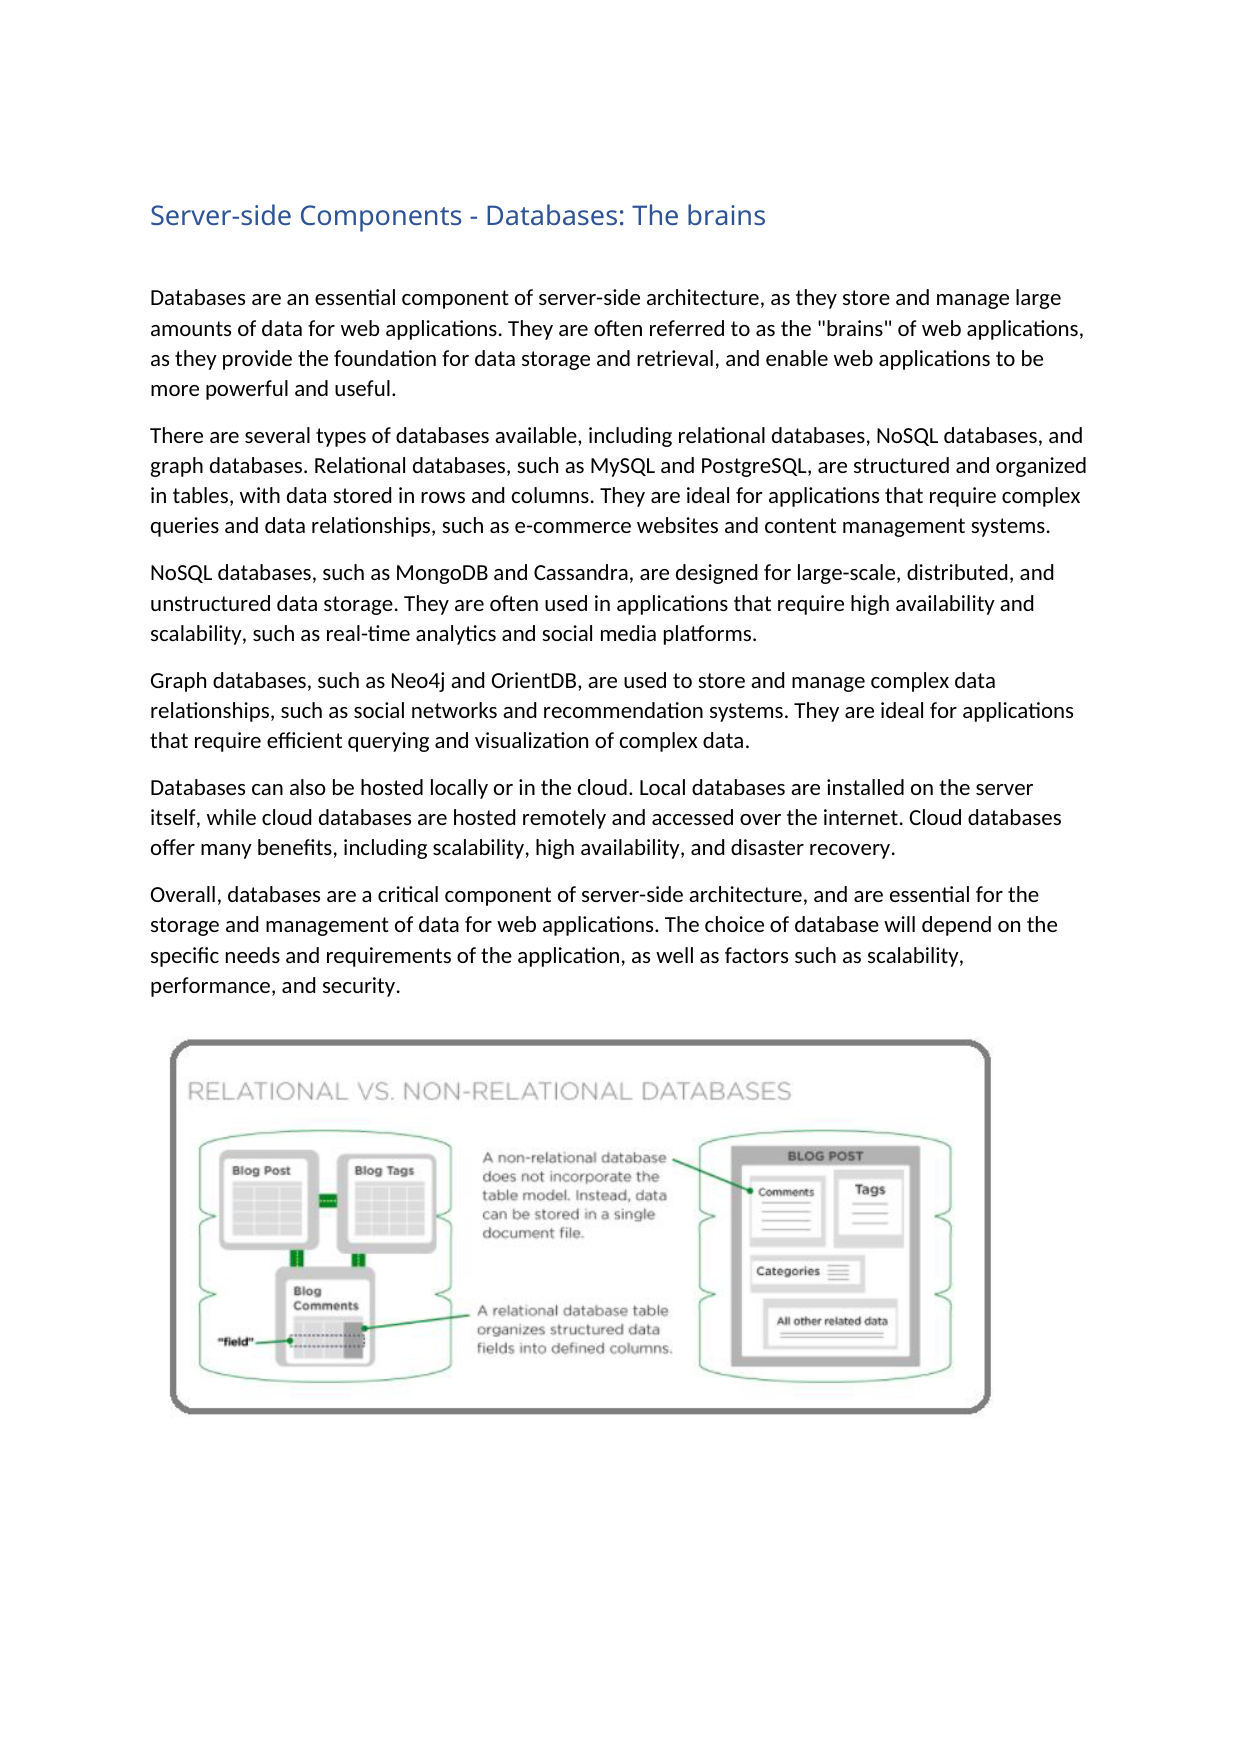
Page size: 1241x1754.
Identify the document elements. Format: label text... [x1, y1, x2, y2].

text Graph databases, such as Neo4j and OrientDB, are used to store and manage complex data relationships, such as social networks and recommendation systems. They are ideal for applications that require efficient querying and visualization of complex data. [150, 666, 1090, 754]
text Overall, databases are a critical component of server-side architecture, and are essential for the storage and management of data for web applications. The choice of database will depend on the specific needs and requirements of the application, as well as factors such as scalability, performance, and security. [150, 880, 1090, 999]
text Databases are an essential component of server-side architecture, as they store and manage large amounts of data for web applications. They are often referred to as the "brains" of web applications, as they provide the foundation for data storage and retrieval, and enable web applications to be more powerful and useful. [150, 283, 1090, 402]
text Databases can also be hosted locally or in the cloud. Local databases are installed on the server itself, while cloud databases are hosted remotely and accessed over the internet. Cloud databases offer many benefits, including scalability, high availability, and disaster recovery. [150, 773, 1090, 862]
text There are several types of databases available, including relational databases, NoSQL databases, and graph databases. Relational databases, such as MySQL and PostgreSQL, are structured and organized in tables, with data stored in rows and columns. They are ideal for applications that require complex queries and data relationships, such as e-commerce websites and content management systems. [150, 421, 1090, 540]
text NoSQL databases, such as MongoDB and Cassandra, are designed for large-scale, distributed, and unstructured data storage. They are often used in applications that require high availability and scalability, such as real-time analytics and social media platforms. [150, 558, 1090, 647]
subtitle Server-side Components - Databases: The brains [150, 197, 1090, 234]
